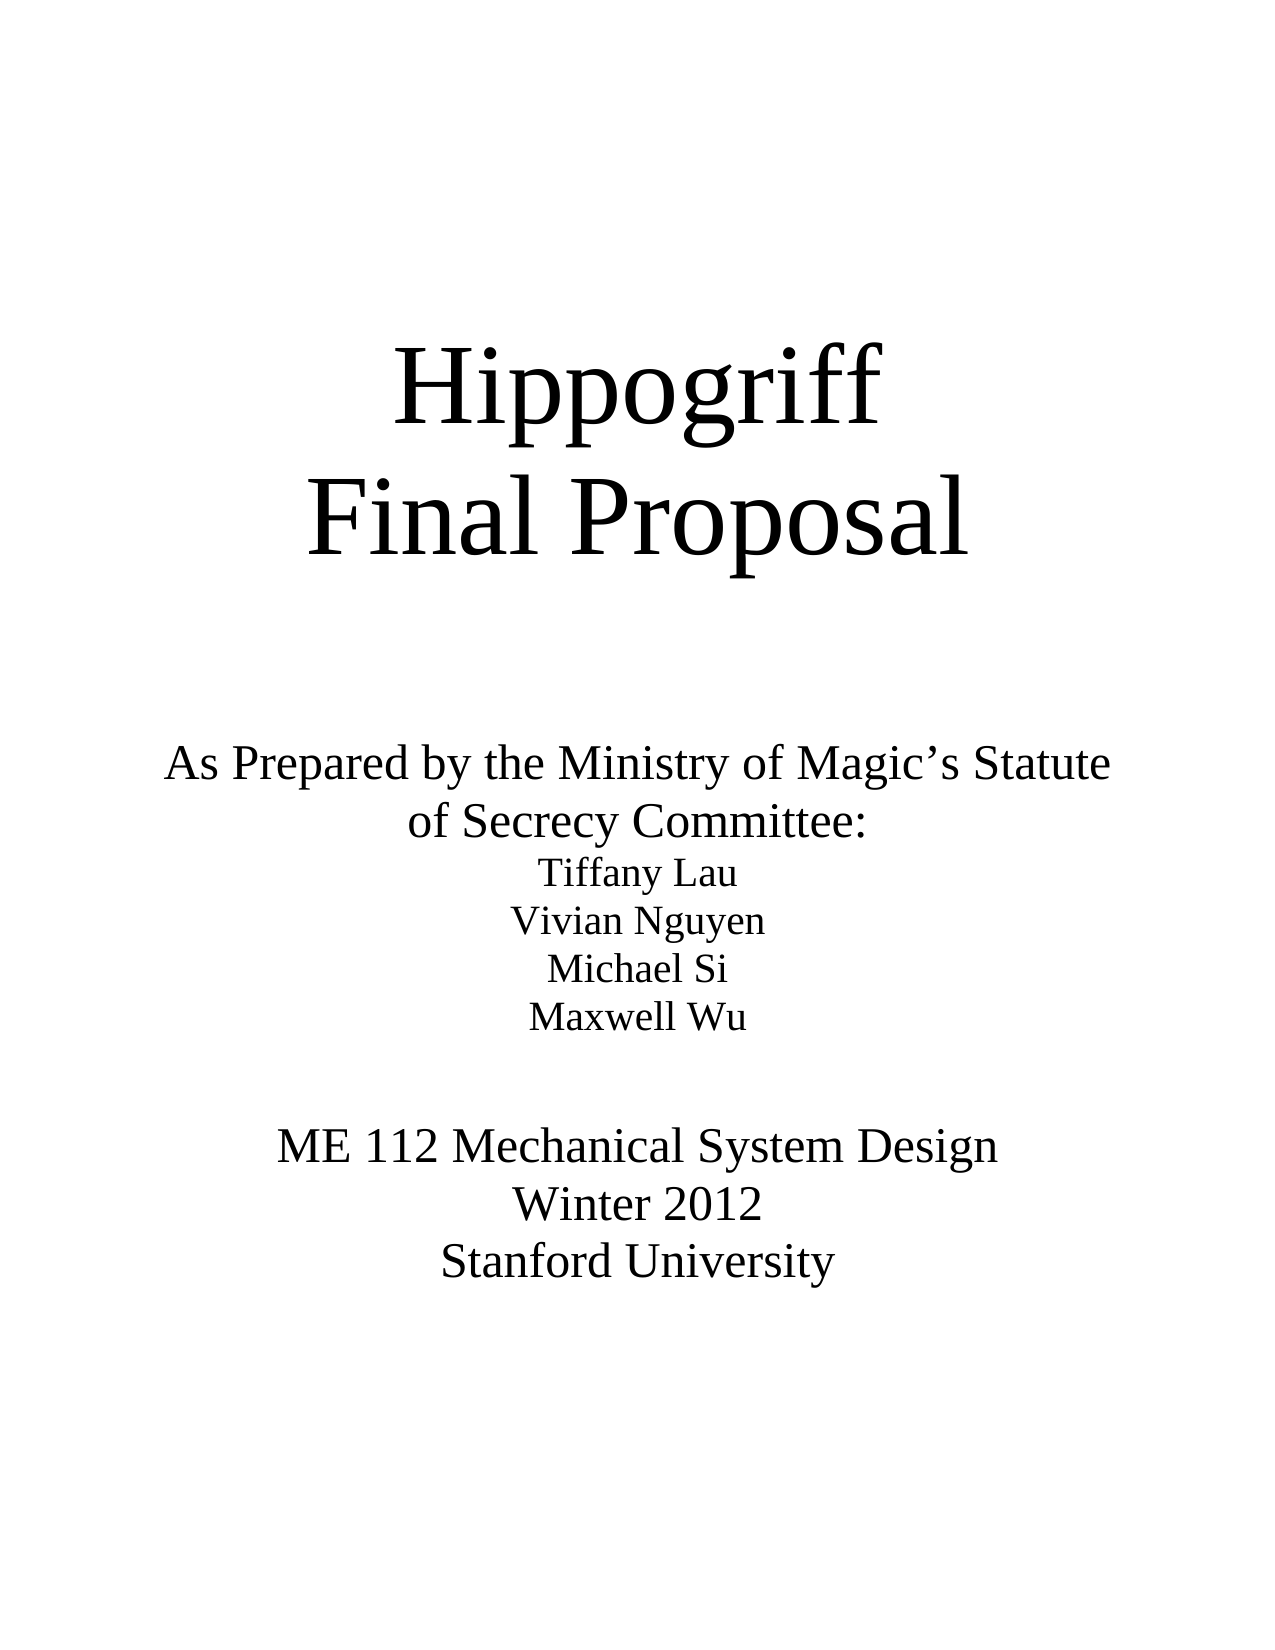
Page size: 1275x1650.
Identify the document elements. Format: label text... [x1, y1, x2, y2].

text Hippogriff [150, 316, 1125, 448]
text Winter 2012 [150, 1174, 1125, 1231]
text Michael Si [150, 944, 1125, 992]
text As Prepared by the Ministry of Magic’s Statute of Secrecy Committee: [150, 733, 1125, 848]
text Stanford University [150, 1231, 1125, 1289]
text Vivian Nguyen [150, 896, 1125, 944]
text Maxwell Wu [150, 992, 1125, 1039]
text Tiffany Lau [150, 848, 1125, 896]
text ME 112 Mechanical System Design [150, 1116, 1125, 1174]
text Final Proposal [150, 448, 1125, 579]
